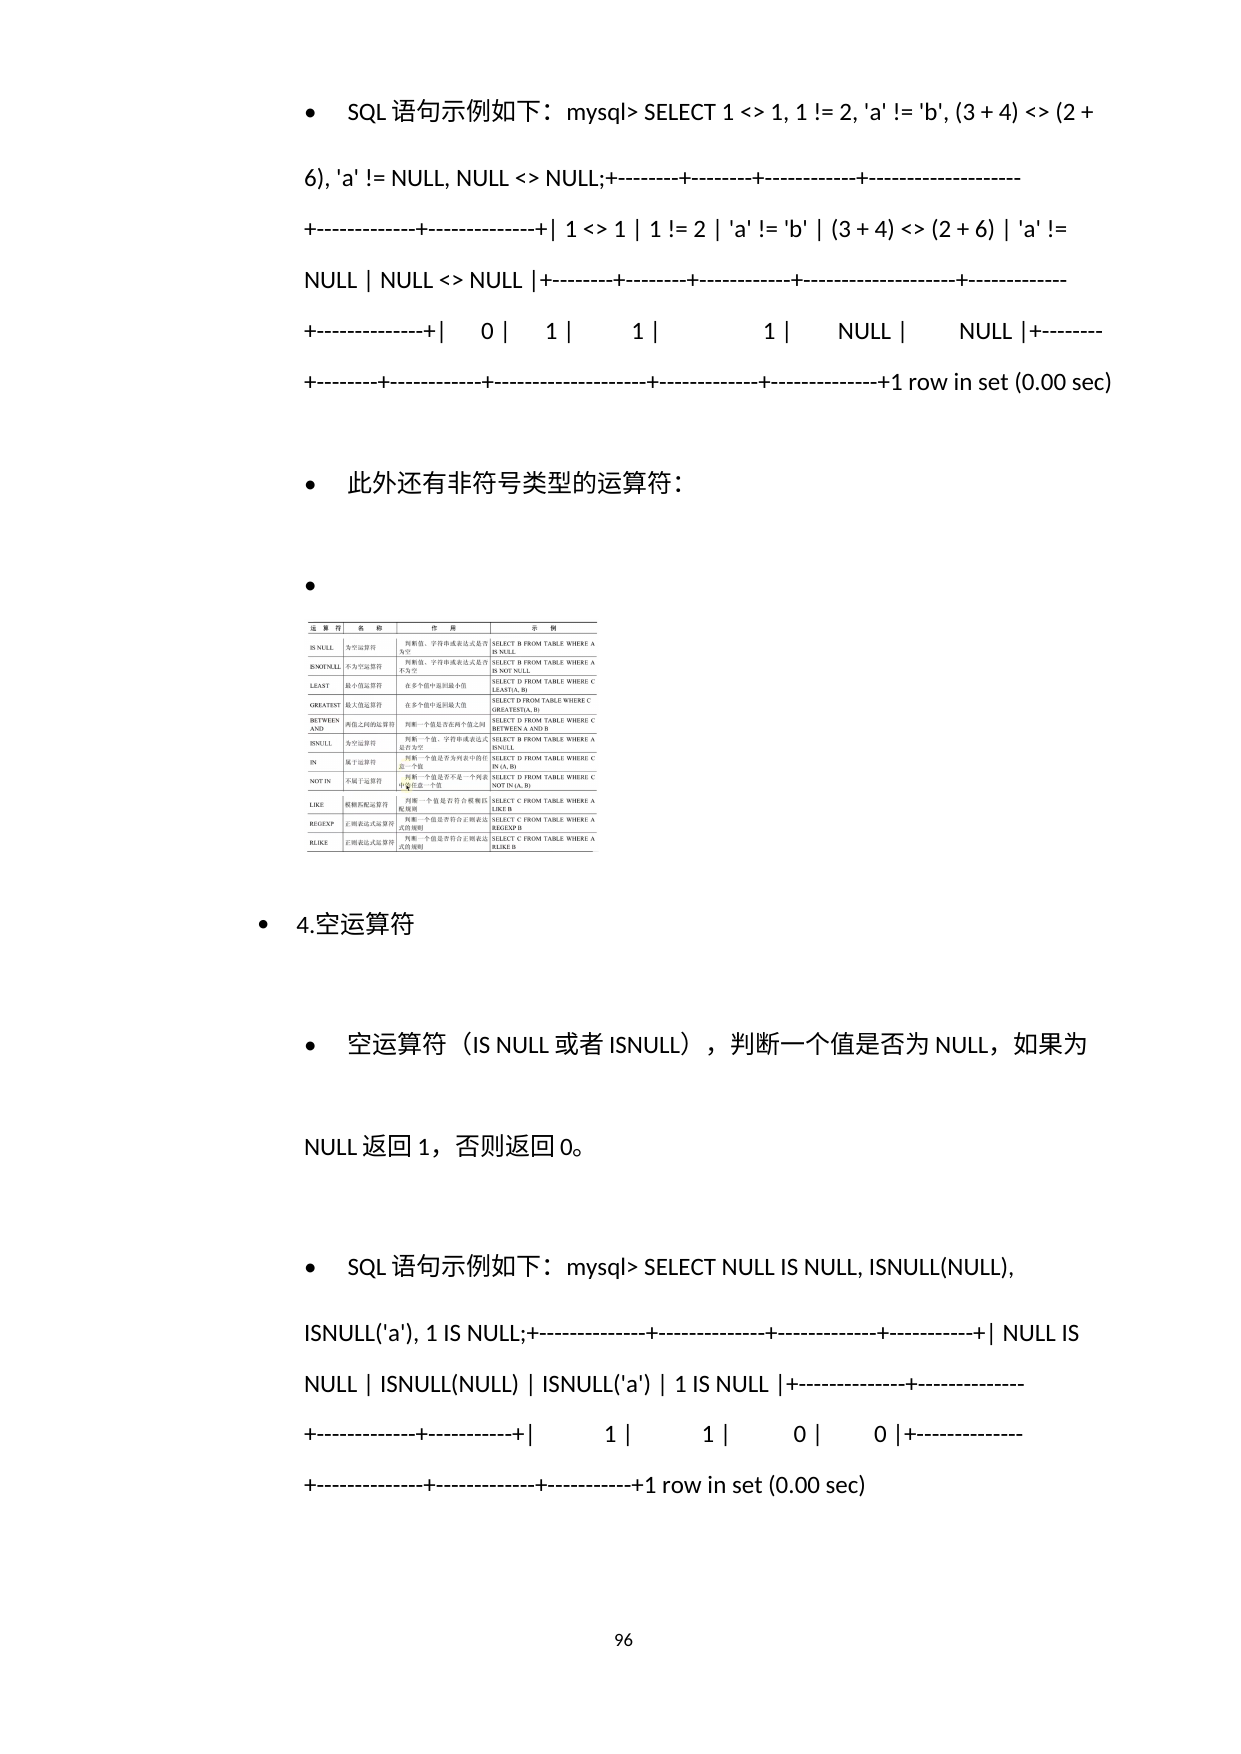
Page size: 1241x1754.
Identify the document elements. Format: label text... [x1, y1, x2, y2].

list 4.空运算符 [259, 888, 1118, 956]
text • SQL语句示例如下：mysql> SELECT 1 <> 1, 1 != 2, 'a' != 'b', (3 + 4) <> (2 + 6), 'a' != NULL, NULL <> NULL;+--------+--------+------------+--------------------+-------------+--------------+| 1 <> 1 | 1 != 2 | 'a' != 'b' | (3 + 4) <> (2 + 6) | 'a' != NULL | NULL <> NULL |+--------+--------+------------+--------------------+-------------+--------------+| 0 | 1 | 1 | 1 | NULL | NULL |+--------+--------+------------+--------------------+-------------+--------------+1 row in set (0.00 sec) [304, 76, 1118, 398]
text • 此外还有非符号类型的运算符： [304, 447, 1118, 515]
text • 空运算符（IS NULL或者ISNULL），判断一个值是否为NULL，如果为NULL返回1，否则返回0。 [304, 1008, 1118, 1178]
picture [303, 619, 599, 852]
text • [304, 567, 1118, 601]
text • SQL语句示例如下：mysql> SELECT NULL IS NULL, ISNULL(NULL), ISNULL('a'), 1 IS NULL;+--------------+--------------+-------------+-----------+| NULL IS NULL | ISNULL(NULL) | ISNULL('a') | 1 IS NULL |+--------------+--------------+-------------+-----------+| 1 | 1 | 0 | 0 |+--------------+--------------+-------------+-----------+1 row in set (0.00 sec) [304, 1230, 1118, 1502]
